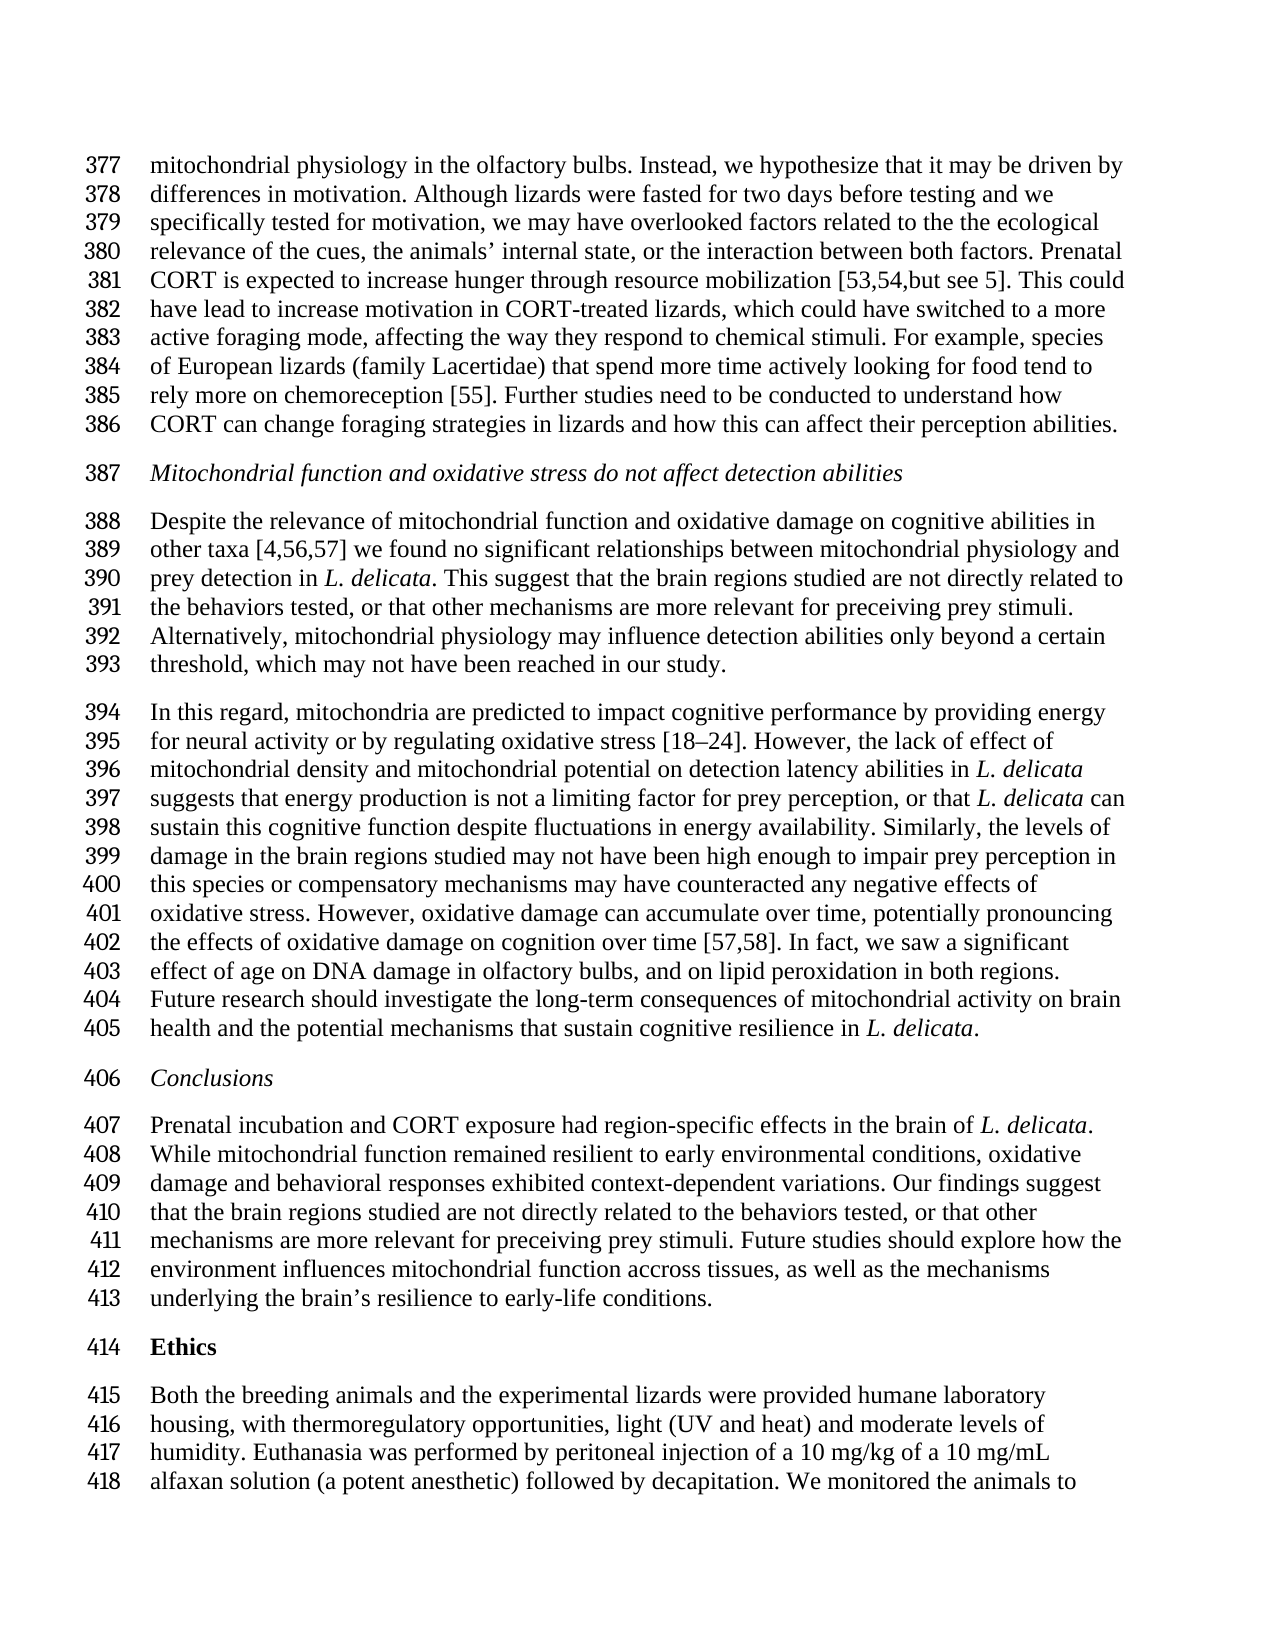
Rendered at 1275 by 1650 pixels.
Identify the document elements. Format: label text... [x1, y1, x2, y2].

subtitle Ethics [150, 1332, 1125, 1361]
text In this regard, mitochondria are predicted to impact cognitive performance by providing energy for neural activity or by regulating oxidative stress [18–24]. However, the lack of effect of mitochondrial density and mitochondrial potential on detection latency abilities in L. delicata suggests that energy production is not a limiting factor for prey perception, or that L. delicata can sustain this cognitive function despite fluctuations in energy availability. Similarly, the levels of damage in the brain regions studied may not have been high enough to impair prey perception in this species or compensatory mechanisms may have counteracted any negative effects of oxidative stress. However, oxidative damage can accumulate over time, potentially pronouncing the effects of oxidative damage on cognition over time [57,58]. In fact, we saw a significant effect of age on DNA damage in olfactory bulbs, and on lipid peroxidation in both regions. Future research should investigate the long-term consequences of mitochondrial activity on brain health and the potential mechanisms that sustain cognitive resilience in L. delicata. [150, 697, 1125, 1042]
text Prenatal incubation and CORT exposure had region-specific effects in the brain of L. delicata. While mitochondrial function remained resilient to early environmental conditions, oxidative damage and behavioral responses exhibited context-dependent variations. Our findings suggest that the brain regions studied are not directly related to the behaviors tested, or that other mechanisms are more relevant for preceiving prey stimuli. Future studies should explore how the environment influences mitochondrial function accross tissues, as well as the mechanisms underlying the brain’s resilience to early-life conditions. [150, 1110, 1125, 1312]
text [150, 150, 1125, 437]
subtitle Mitochondrial function and oxidative stress do not affect detection abilities [150, 458, 1125, 487]
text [150, 1380, 1125, 1495]
text Despite the relevance of mitochondrial function and oxidative damage on cognitive abilities in other taxa [4,56,57] we found no significant relationships between mitochondrial physiology and prey detection in L. delicata. This suggest that the brain regions studied are not directly related to the behaviors tested, or that other mechanisms are more relevant for preceiving prey stimuli. Alternatively, mitochondrial physiology may influence detection abilities only beyond a certain threshold, which may not have been reached in our study. [150, 506, 1125, 678]
subtitle Conclusions [150, 1063, 1125, 1092]
